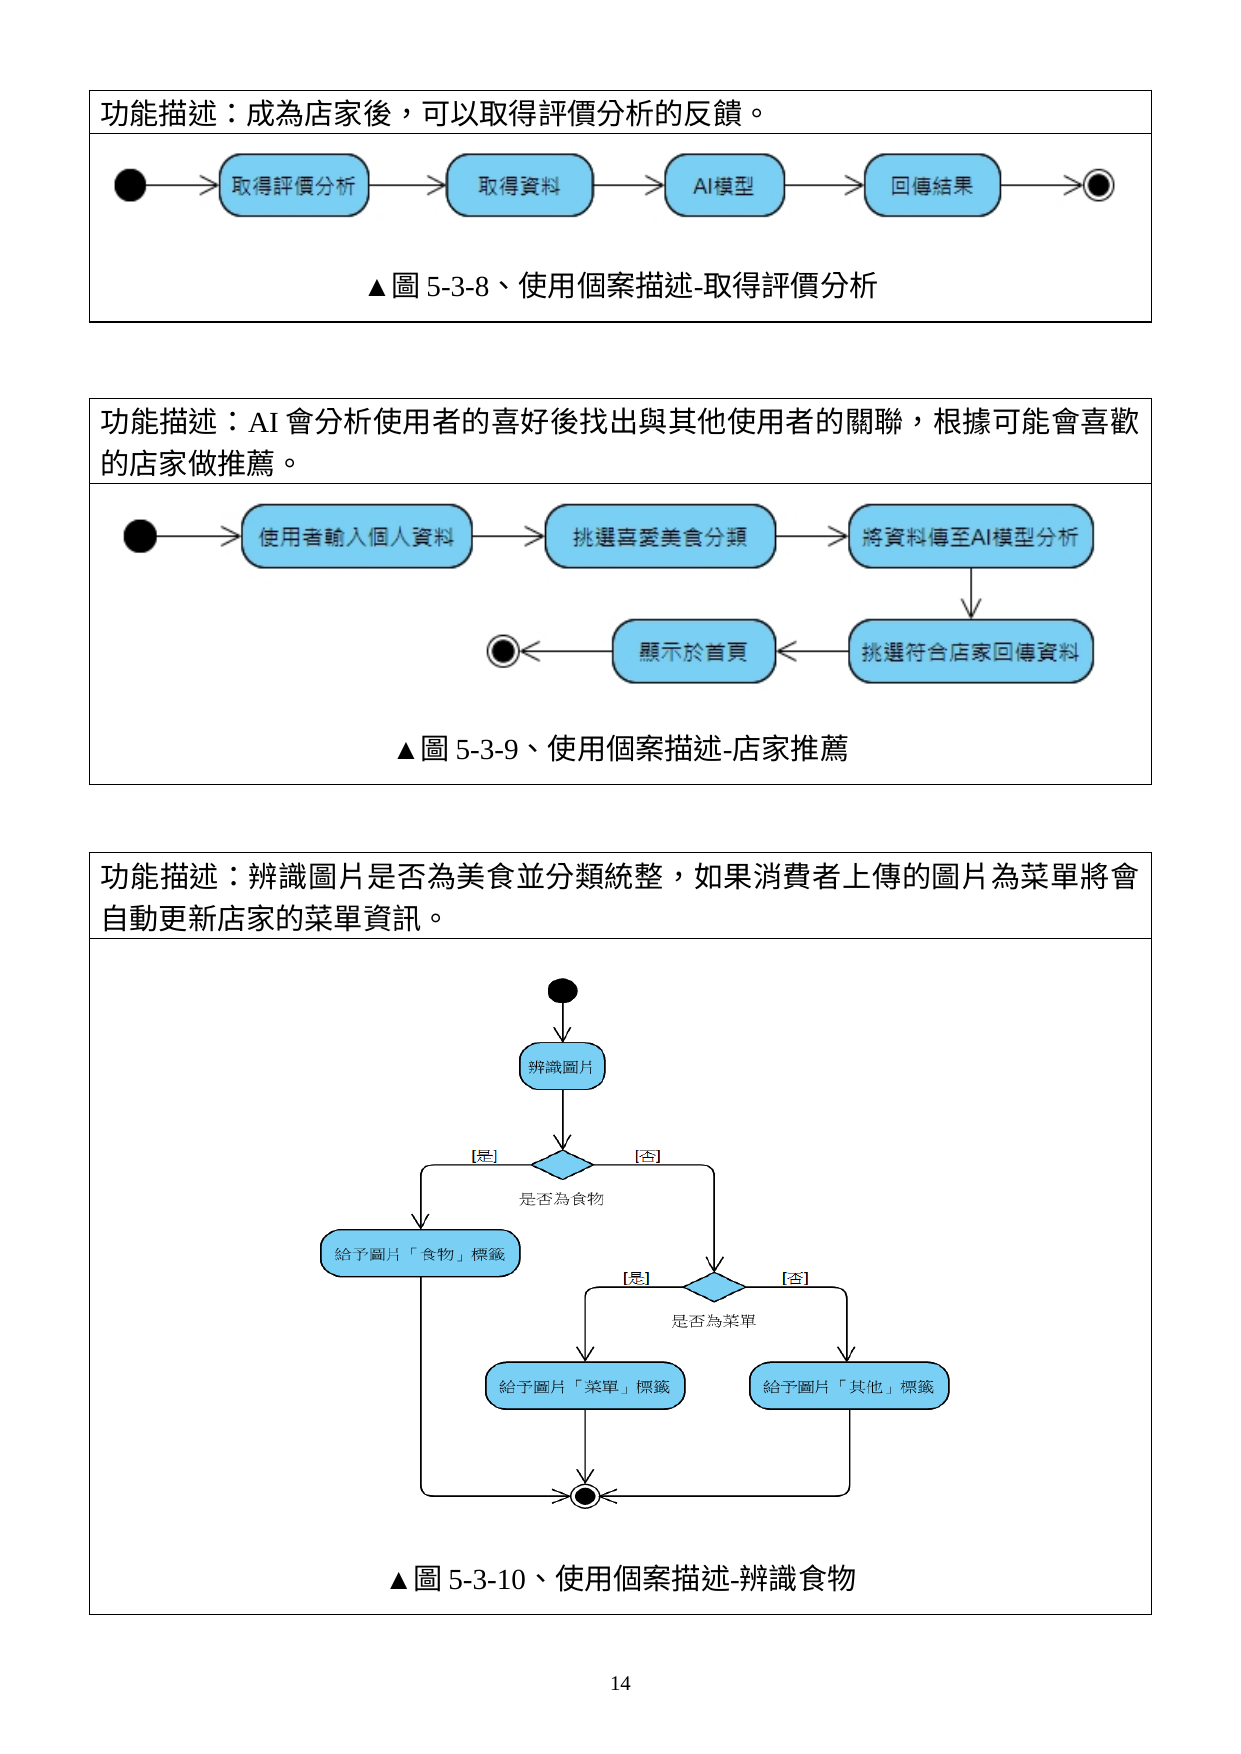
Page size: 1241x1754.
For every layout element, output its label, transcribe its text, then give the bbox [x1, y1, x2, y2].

picture [121, 491, 1113, 698]
table_cell ▲圖5-3-10、使用個案描述-辨識食物 [90, 939, 1151, 1614]
table_header 功能描述：成為店家後，可以取得評價分析的反饋。 [90, 91, 1151, 133]
picture [265, 959, 975, 1520]
table_cell ▲圖5-3-9、使用個案描述-店家推薦 [90, 484, 1151, 784]
picture [100, 146, 1134, 228]
table_cell ▲圖5-3-8、使用個案描述-取得評價分析 [90, 134, 1151, 321]
table_header 功能描述：辨識圖片是否為美食並分類統整，如果消費者上傳的圖片為菜單將會自動更新店家的菜單資訊。 [90, 853, 1151, 938]
table_header 功能描述：AI會分析使用者的喜好後找出與其他使用者的關聯，根據可能會喜歡的店家做推薦。 [90, 399, 1151, 483]
